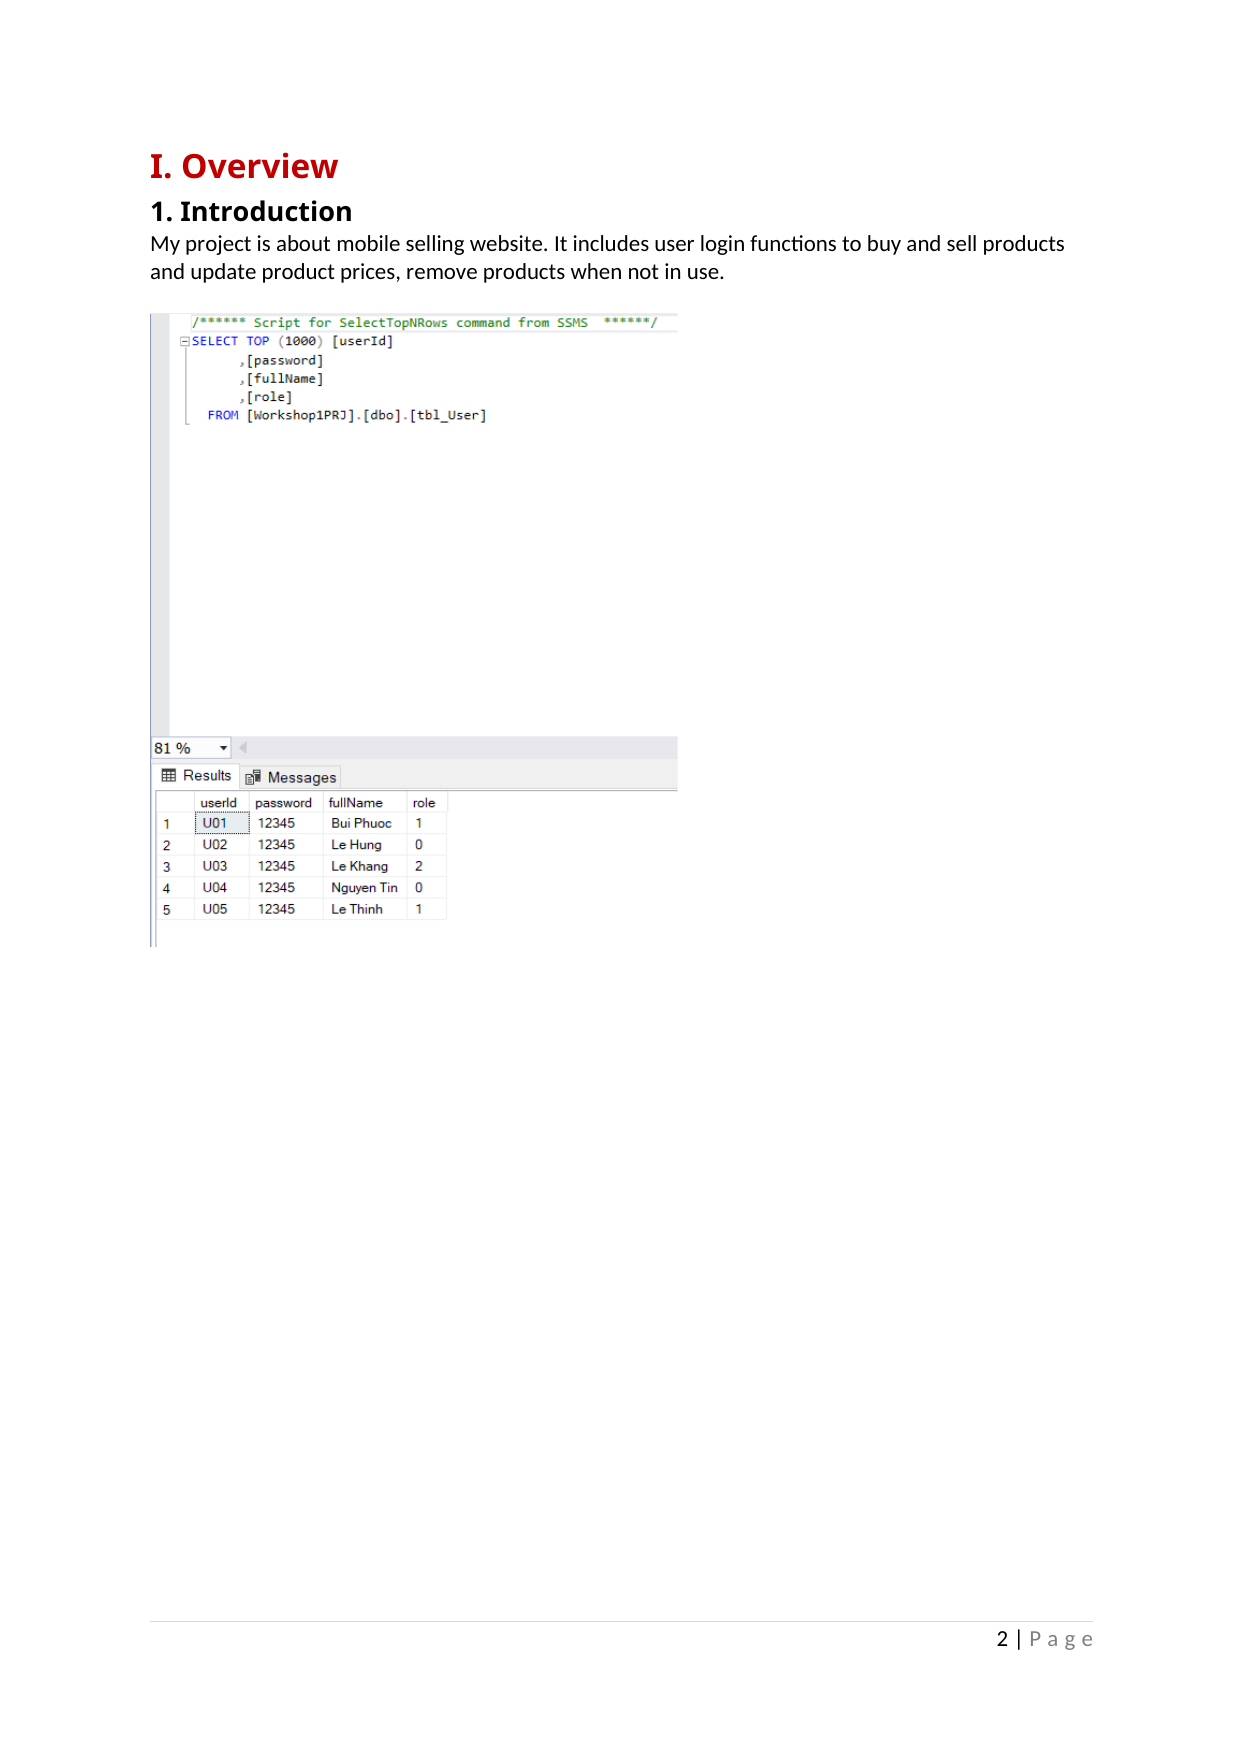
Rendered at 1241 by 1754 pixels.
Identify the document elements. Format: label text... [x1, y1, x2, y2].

subtitle I. Overview [150, 143, 1093, 188]
text My project is about mobile selling website. It includes user login functions to buy and sell products and update product prices, remove products when not in use. [150, 229, 1093, 285]
picture [150, 313, 678, 947]
subtitle 1. Introduction [150, 192, 1093, 229]
